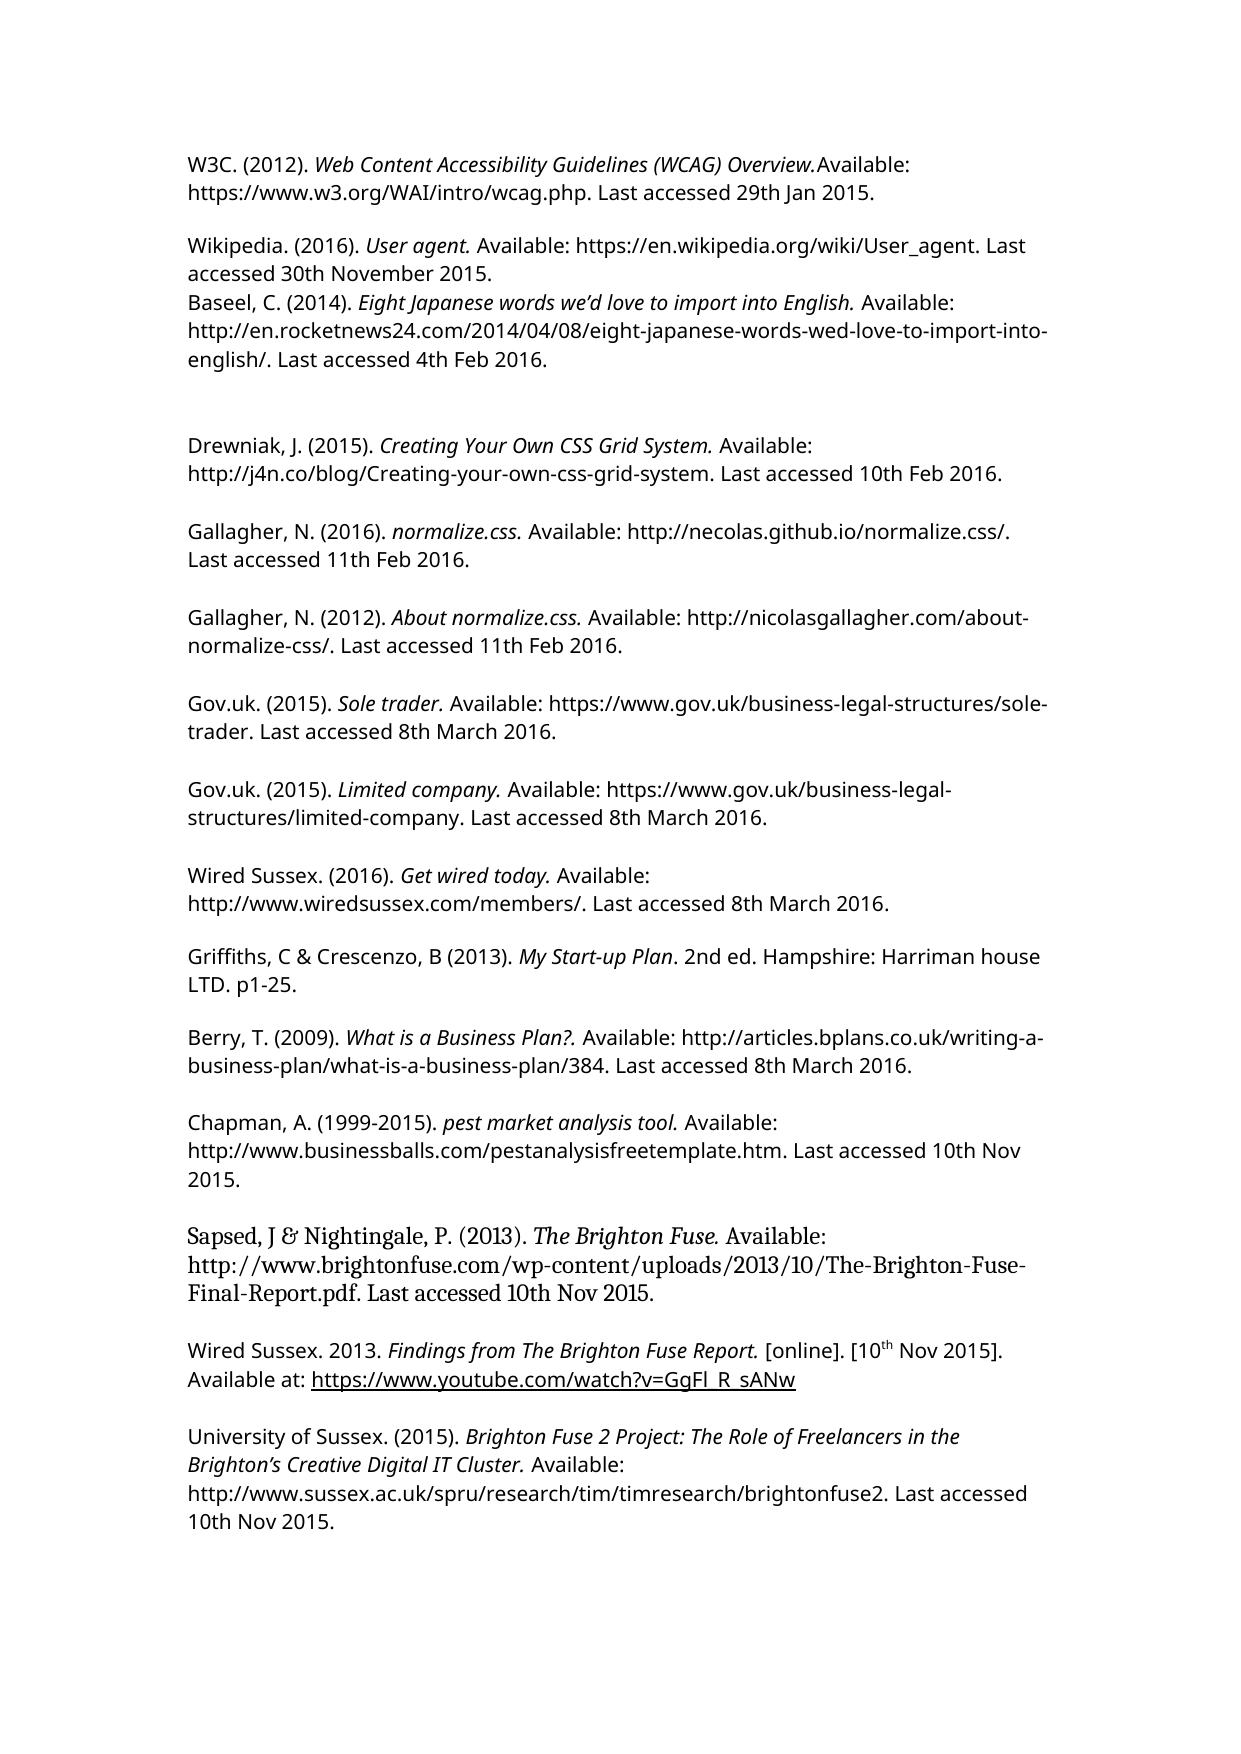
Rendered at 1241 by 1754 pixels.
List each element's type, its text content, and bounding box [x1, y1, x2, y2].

text Drewniak, J. (2015). Creating Your Own CSS Grid System. Available: http://j4n.co/blog/Creating-your-own-css-grid-system. Last accessed 10th Feb 2016. [187, 431, 1053, 488]
text University of Sussex. (2015). Brighton Fuse 2 Project: The Role of Freelancers in the Brighton’s Creative Digital IT Cluster. Available: http://www.sussex.ac.uk/spru/research/tim/timresearch/brightonfuse2. Last accessed 10th Nov 2015. [187, 1422, 1053, 1536]
text Wired Sussex. 2013. Findings from The Brighton Fuse Report. [online]. [10th Nov 2015]. Available at: https://www.youtube.com/watch?v=GgFl_R_sANw [187, 1337, 1053, 1393]
text Gov.uk. (2015). Sole trader. Available: https://www.gov.uk/business-legal-structures/sole-trader. Last accessed 8th March 2016. [187, 689, 1053, 746]
text Baseel, C. (2014). Eight Japanese words we’d love to import into English. Available: http://en.rocketnews24.com/2014/04/08/eight-japanese-words-wed-love-to-import-into-english/. Last accessed 4th Feb 2016. [187, 288, 1053, 373]
text Wikipedia. (2016). User agent. Available: https://en.wikipedia.org/wiki/User_agent. Last accessed 30th November 2015. [187, 231, 1053, 288]
text Wired Sussex. (2016). Get wired today. Available: http://www.wiredsussex.com/members/. Last accessed 8th March 2016. [187, 861, 1053, 918]
text Berry, T. (2009). What is a Business Plan?. Available: http://articles.bplans.co.uk/writing-a-business-plan/what-is-a-business-plan/384. Last accessed 8th March 2016. [187, 1023, 1053, 1080]
text Gallagher, N. (2012). About normalize.css. Available: http://nicolasgallagher.com/about-normalize-css/. Last accessed 11th Feb 2016. [187, 603, 1053, 660]
text Sapsed, J & Nightingale, P. (2013). The Brighton Fuse. Available: http://www.brightonfuse.com/wp-content/uploads/2013/10/The-Brighton-Fuse-Final-Report.pdf. Last accessed 10th Nov 2015. [187, 1222, 1053, 1308]
text W3C. (2012). Web Content Accessibility Guidelines (WCAG) Overview.Available: https://www.w3.org/WAI/intro/wcag.php. Last accessed 29th Jan 2015. [187, 150, 1053, 207]
text Gallagher, N. (2016). normalize.css. Available: http://necolas.github.io/normalize.css/. Last accessed 11th Feb 2016. [187, 517, 1053, 574]
text Chapman, A. (1999-2015). pest market analysis tool. Available: http://www.businessballs.com/pestanalysisfreetemplate.htm. Last accessed 10th Nov 2015. [187, 1108, 1053, 1193]
text Gov.uk. (2015). Limited company. Available: https://www.gov.uk/business-legal-structures/limited-company. Last accessed 8th March 2016. [187, 775, 1053, 832]
text Griffiths, C & Crescenzo, B (2013). My Start-up Plan. 2nd ed. Hampshire: Harriman house LTD. p1-25. [187, 942, 1053, 999]
